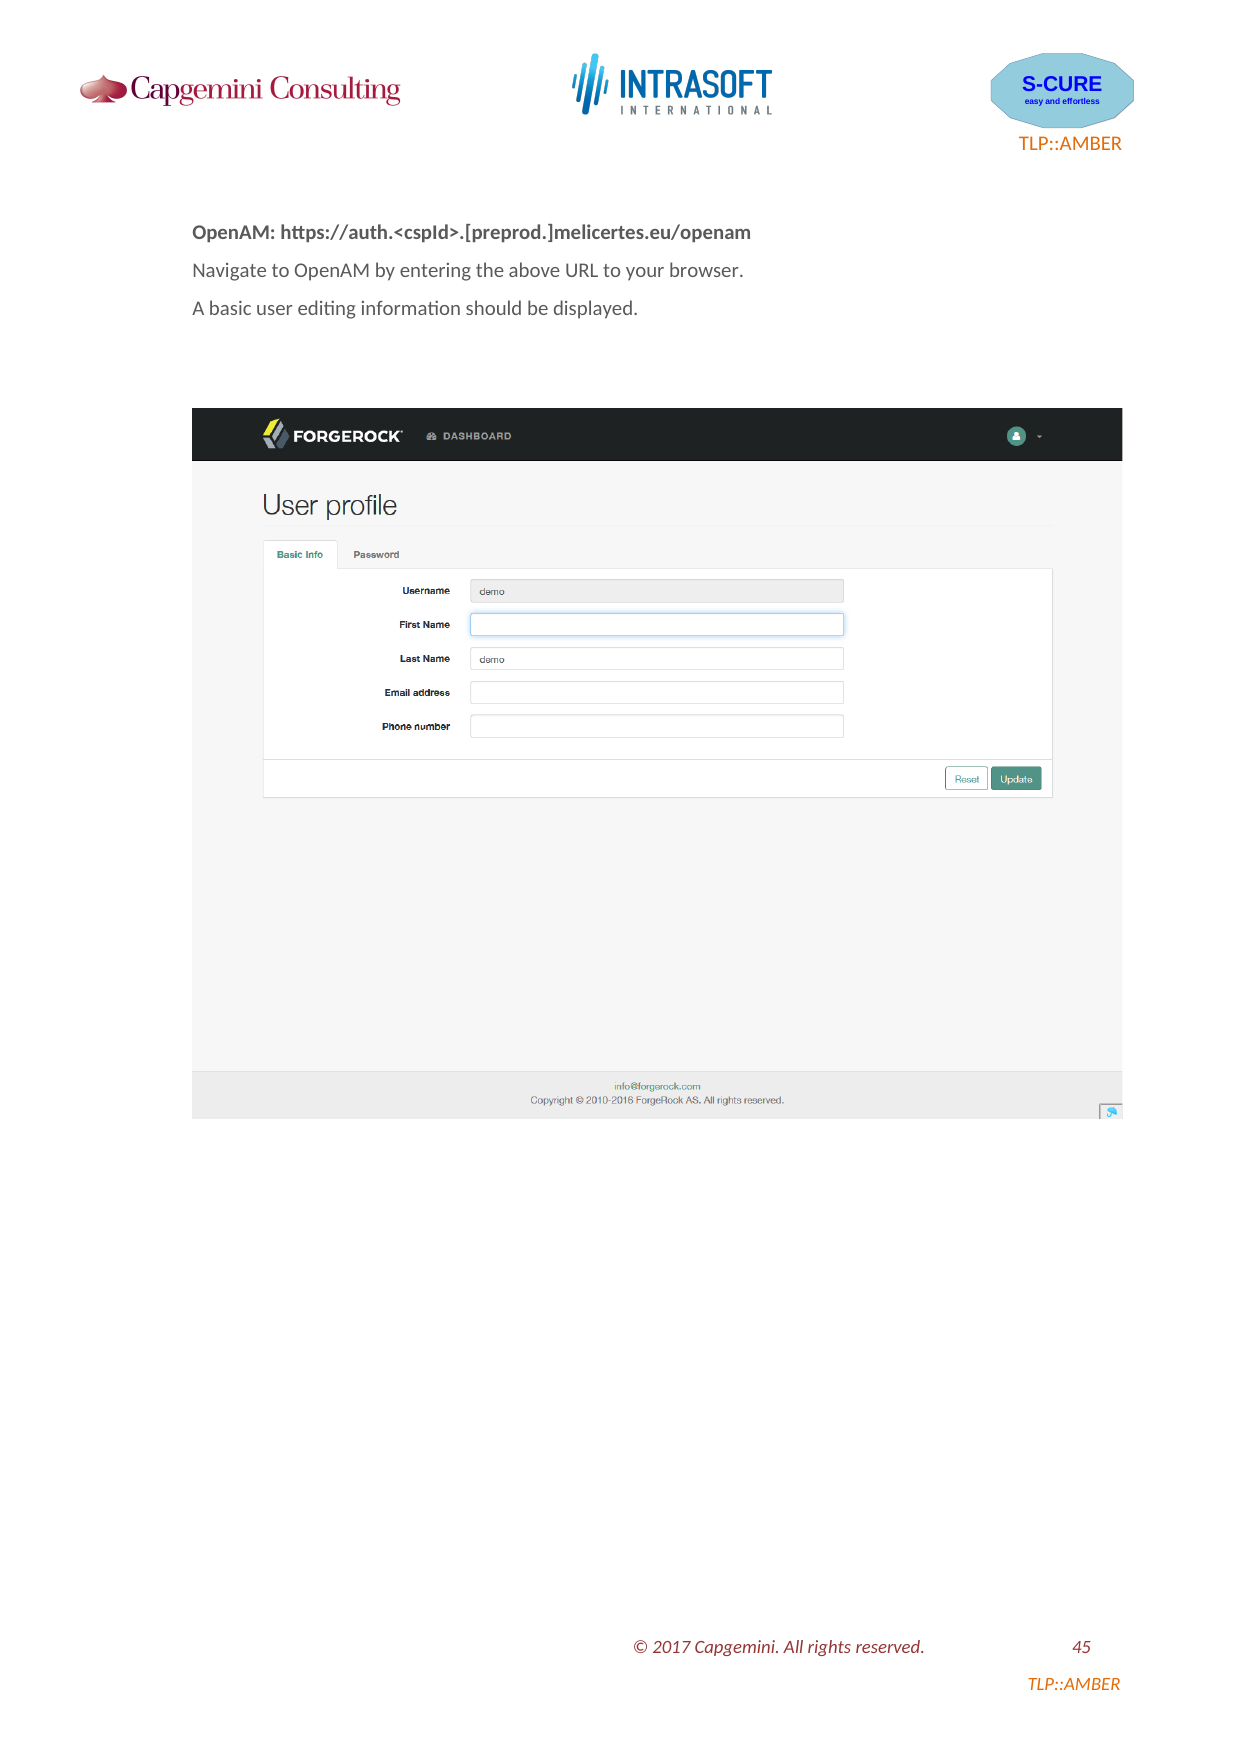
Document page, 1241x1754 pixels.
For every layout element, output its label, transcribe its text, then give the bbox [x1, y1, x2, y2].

picture [571, 52, 773, 116]
text A basic user editing information should be displayed. [192, 295, 1122, 321]
picture [192, 408, 1123, 1119]
text OpenAM: https://auth.<cspId>.[preprod.]melicertes.eu/openam [192, 219, 1122, 245]
text Navigate to OpenAM by entering the above URL to your browser. [192, 257, 1122, 283]
